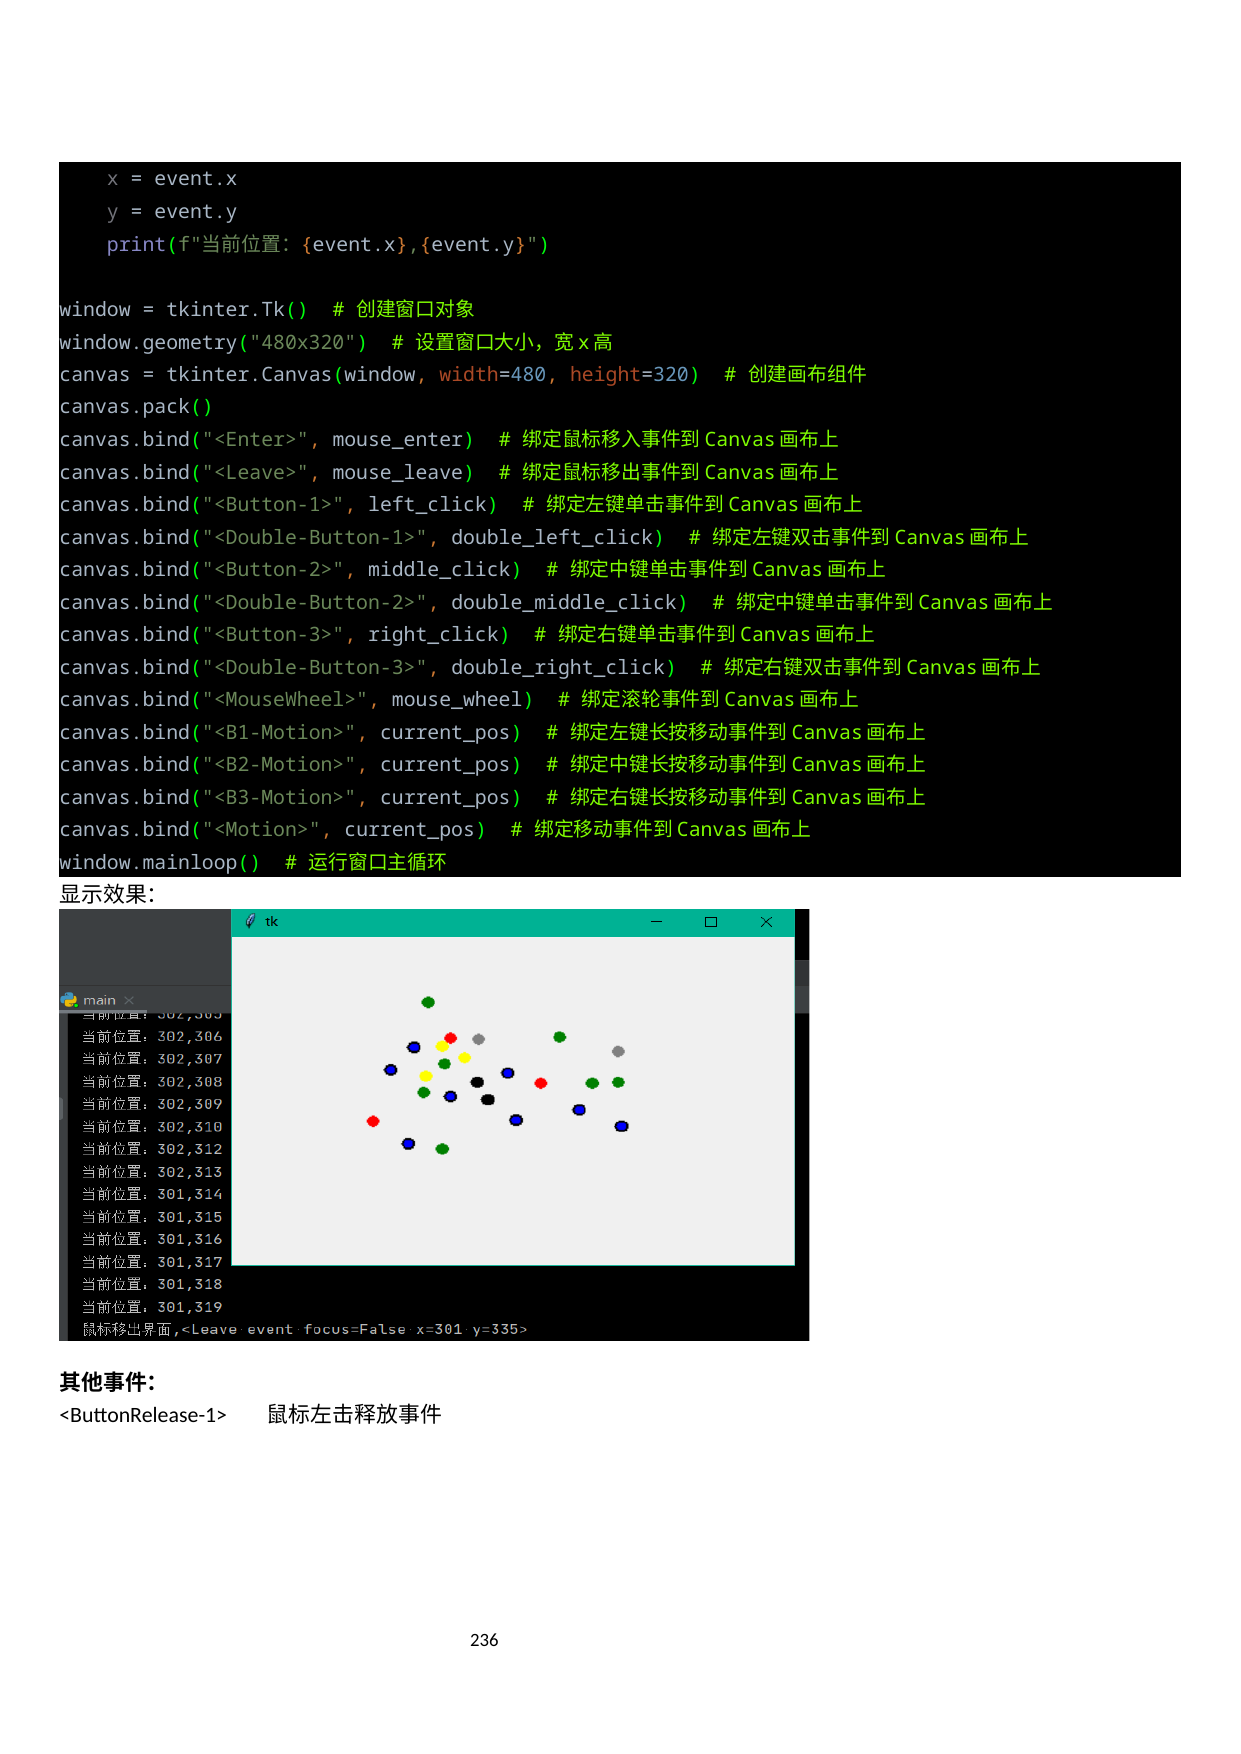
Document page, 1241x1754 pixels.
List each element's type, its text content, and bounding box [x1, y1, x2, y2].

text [59, 162, 1181, 877]
text 显示效果： [59, 877, 1181, 909]
picture [59, 909, 810, 1341]
text 其他事件： [59, 1364, 1181, 1397]
text <ButtonRelease-1> 鼠标左击释放事件 [59, 1397, 1181, 1429]
